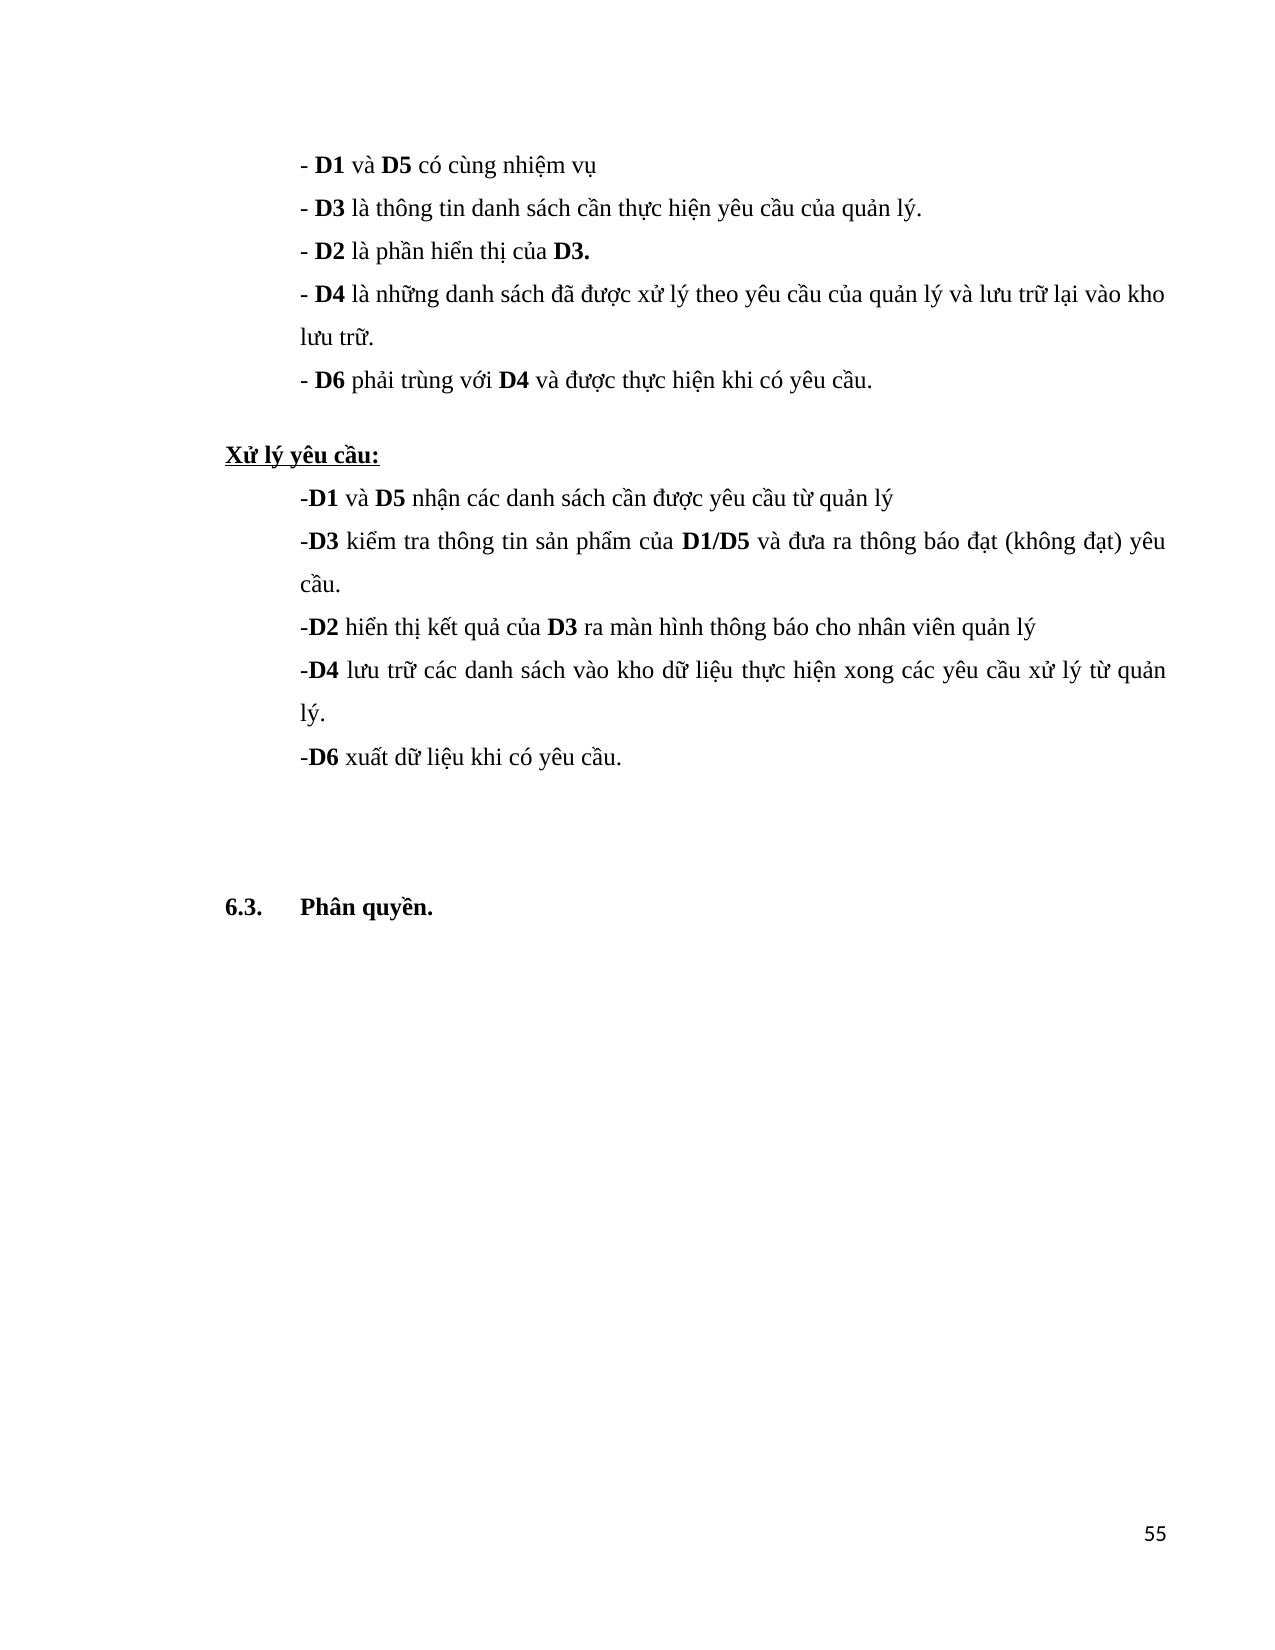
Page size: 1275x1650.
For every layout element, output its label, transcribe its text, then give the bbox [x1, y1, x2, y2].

text - D2 là phần hiển thị của D3. [225, 236, 1167, 265]
text - D4 là những danh sách đã được xử lý theo yêu cầu của quản lý và lưu trữ lại vào kho lưu trữ. [300, 279, 1167, 351]
text Xử lý yêu cầu: [225, 440, 1167, 468]
text -D4 lưu trữ các danh sách vào kho dữ liệu thực hiện xong các yêu cầu xử lý từ quản lý. [300, 655, 1167, 727]
text - D1 và D5 có cùng nhiệm vụ [225, 150, 1167, 179]
text -D1 và D5 nhận các danh sách cần được yêu cầu từ quản lý [150, 483, 1167, 512]
text - D3 là thông tin danh sách cần thực hiện yêu cầu của quản lý. [225, 193, 1167, 222]
text -D3 kiểm tra thông tin sản phẩm của D1/D5 và đưa ra thông báo đạt (không đạt) yêu cầu. [300, 526, 1167, 598]
text -D2 hiển thị kết quả của D3 ra màn hình thông báo cho nhân viên quản lý [300, 612, 1167, 641]
list Phân quyền. [225, 892, 1167, 921]
text - D6 phải trùng với D4 và được thực hiện khi có yêu cầu. [225, 366, 1167, 394]
text -D6 xuất dữ liệu khi có yêu cầu. [225, 742, 1167, 770]
